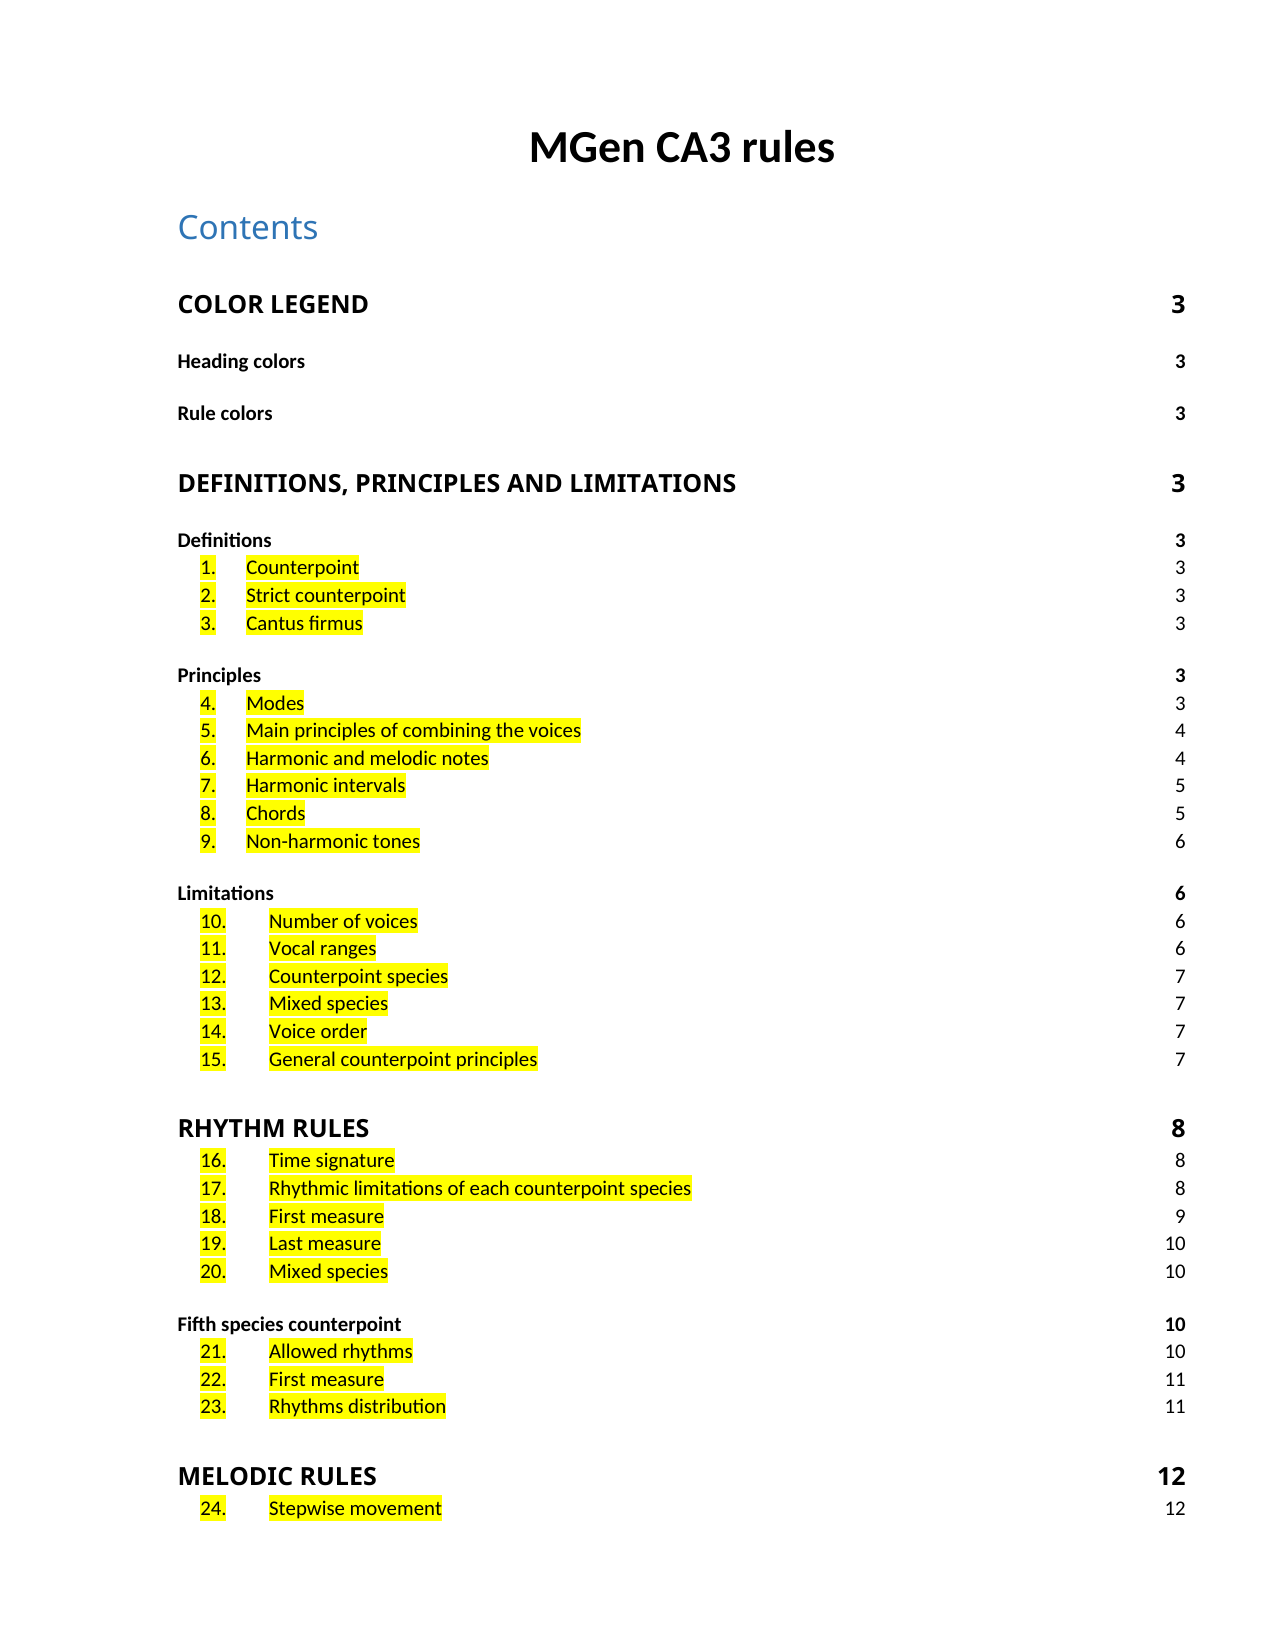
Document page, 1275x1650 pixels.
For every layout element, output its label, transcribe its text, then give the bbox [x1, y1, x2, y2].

text MGen CA3 rules [177, 118, 1186, 174]
